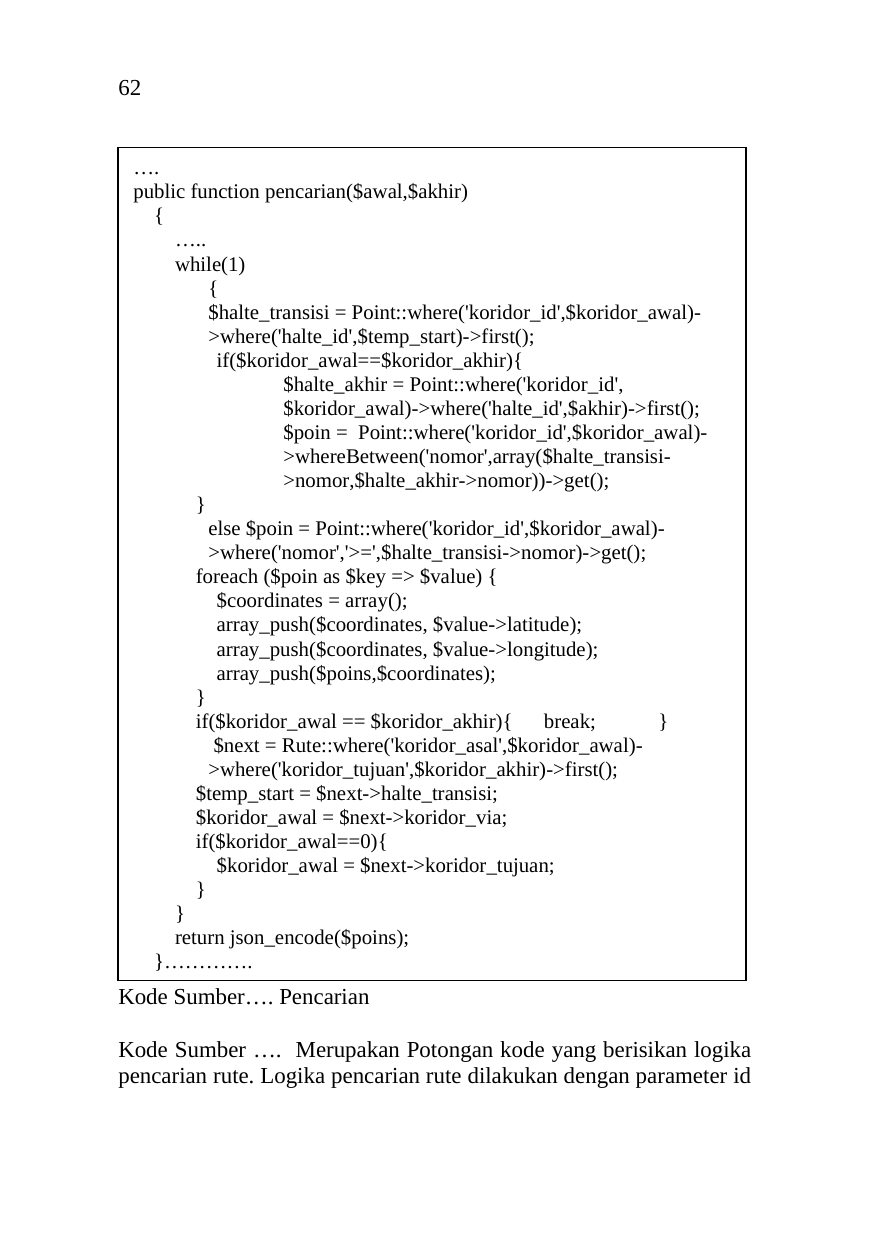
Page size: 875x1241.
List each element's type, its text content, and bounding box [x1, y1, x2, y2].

text Kode Sumber…. Pencarian [118, 983, 752, 1009]
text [118, 1036, 752, 1089]
